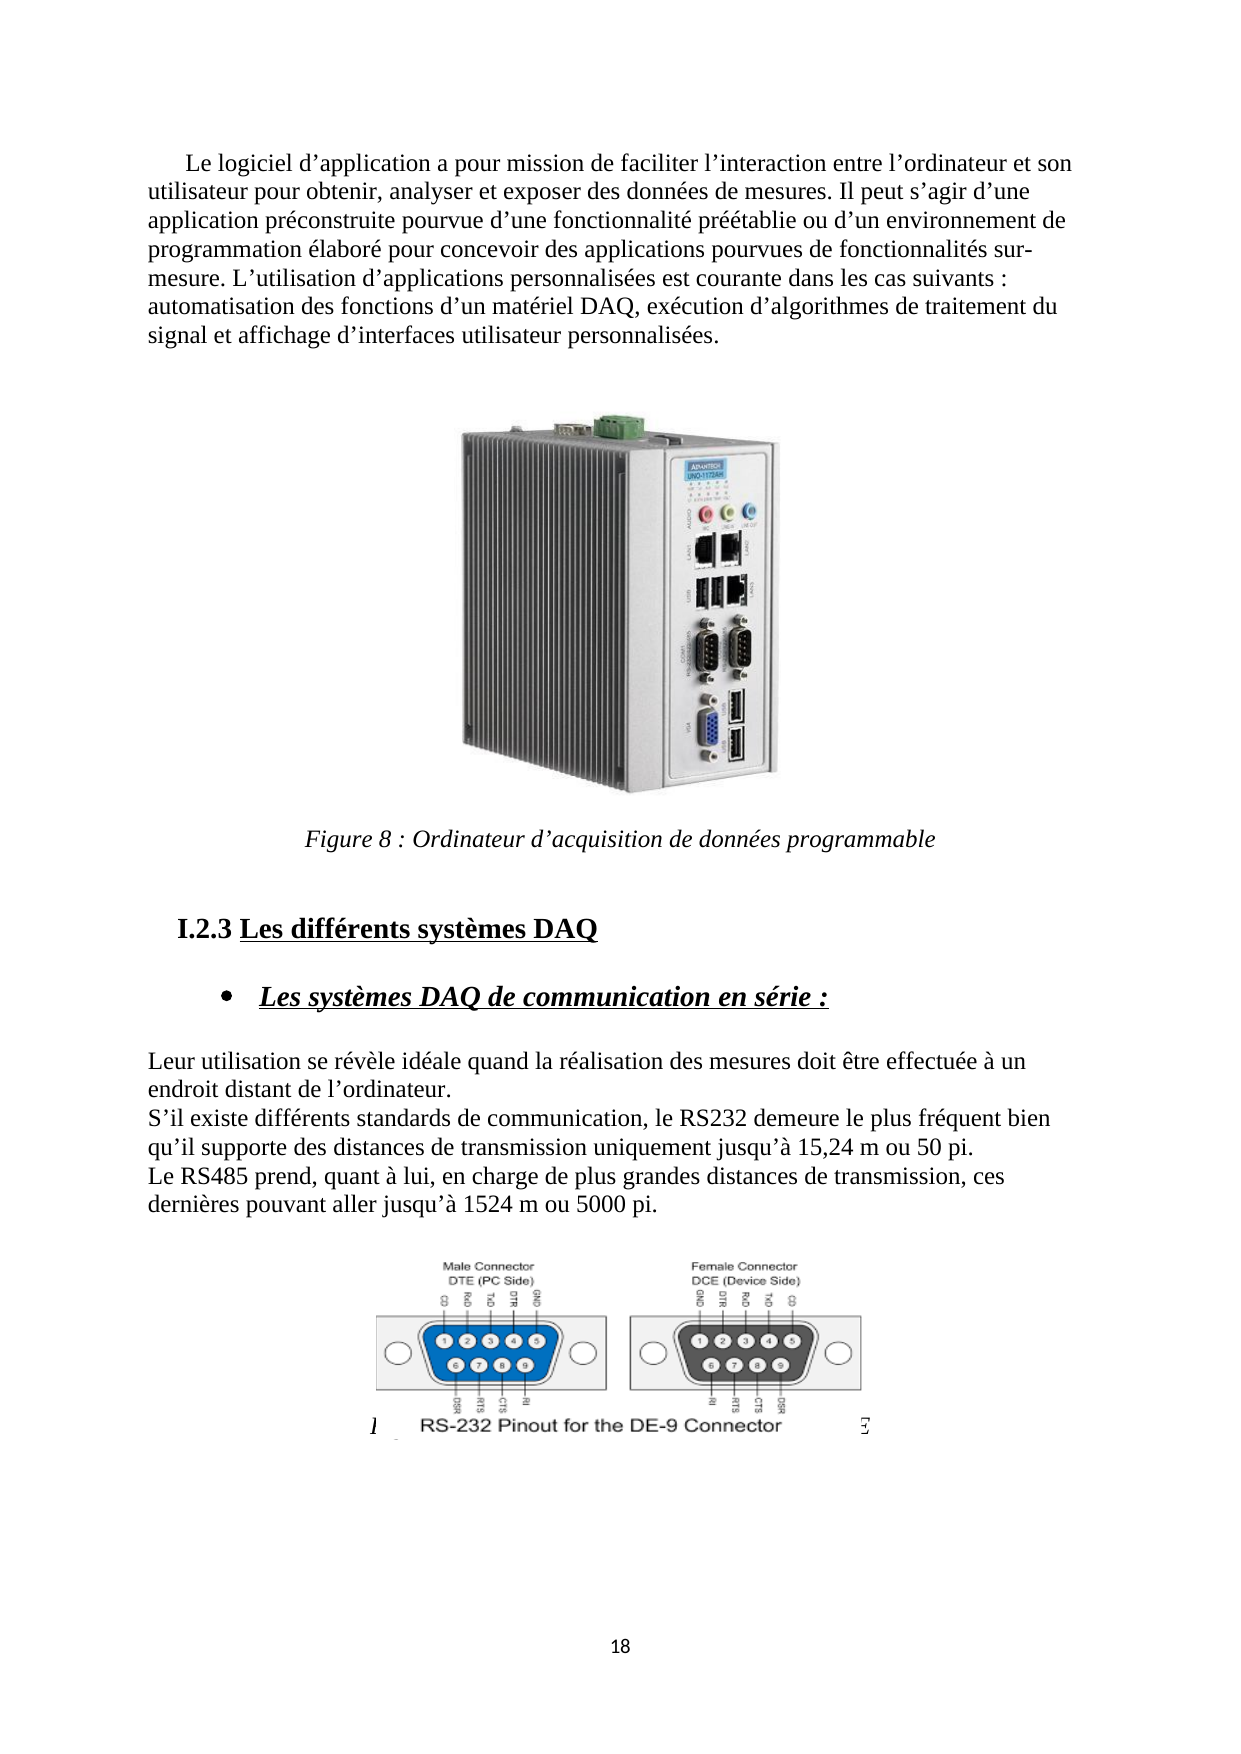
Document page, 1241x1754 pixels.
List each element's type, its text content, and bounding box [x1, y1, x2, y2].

list Les systèmes DAQ de communication en série : [221, 979, 1092, 1012]
picture [376, 1261, 862, 1439]
text Le RS485 prend, quant à lui, en charge de plus grandes distances de transmission, ces dernières pouvant aller jusqu’à 1524 m ou 5000 pi. [148, 1161, 1092, 1218]
text I.2.3 Les différents systèmes DAQ [148, 912, 1092, 945]
text Leur utilisation se révèle idéale quand la réalisation des mesures doit être effectuée à un endroit distant de l’ordinateur. [148, 1046, 1092, 1103]
text Figure 8 : Ordinateur d’acquisition de données programmable [148, 824, 1092, 853]
text S’il existe différents standards de communication, le RS232 demeure le plus fréquent bien qu’il supporte des distances de transmission uniquement jusqu’à 15,24 m ou 50 pi. [148, 1103, 1092, 1161]
text Figure 9 : Pinout d’un câble RS-232 DCE et DTE [148, 1411, 1092, 1440]
picture [397, 379, 845, 828]
text Le logiciel d’application a pour mission de faciliter l’interaction entre l’ordinateur et son utilisateur pour obtenir, analyser et exposer des données de mesures. Il peut s’agir d’une application préconstruite pourvue d’une fonctionnalité préétablie ou d’un environnement de programmation élaboré pour concevoir des applications pourvues de fonctionnalités sur-mesure. L’utilisation d’applications personnalisées est courante dans les cas suivants : automatisation des fonctions d’un matériel DAQ, exécution d’algorithmes de traitement du signal et affichage d’interfaces utilisateur personnalisées. [148, 148, 1092, 349]
